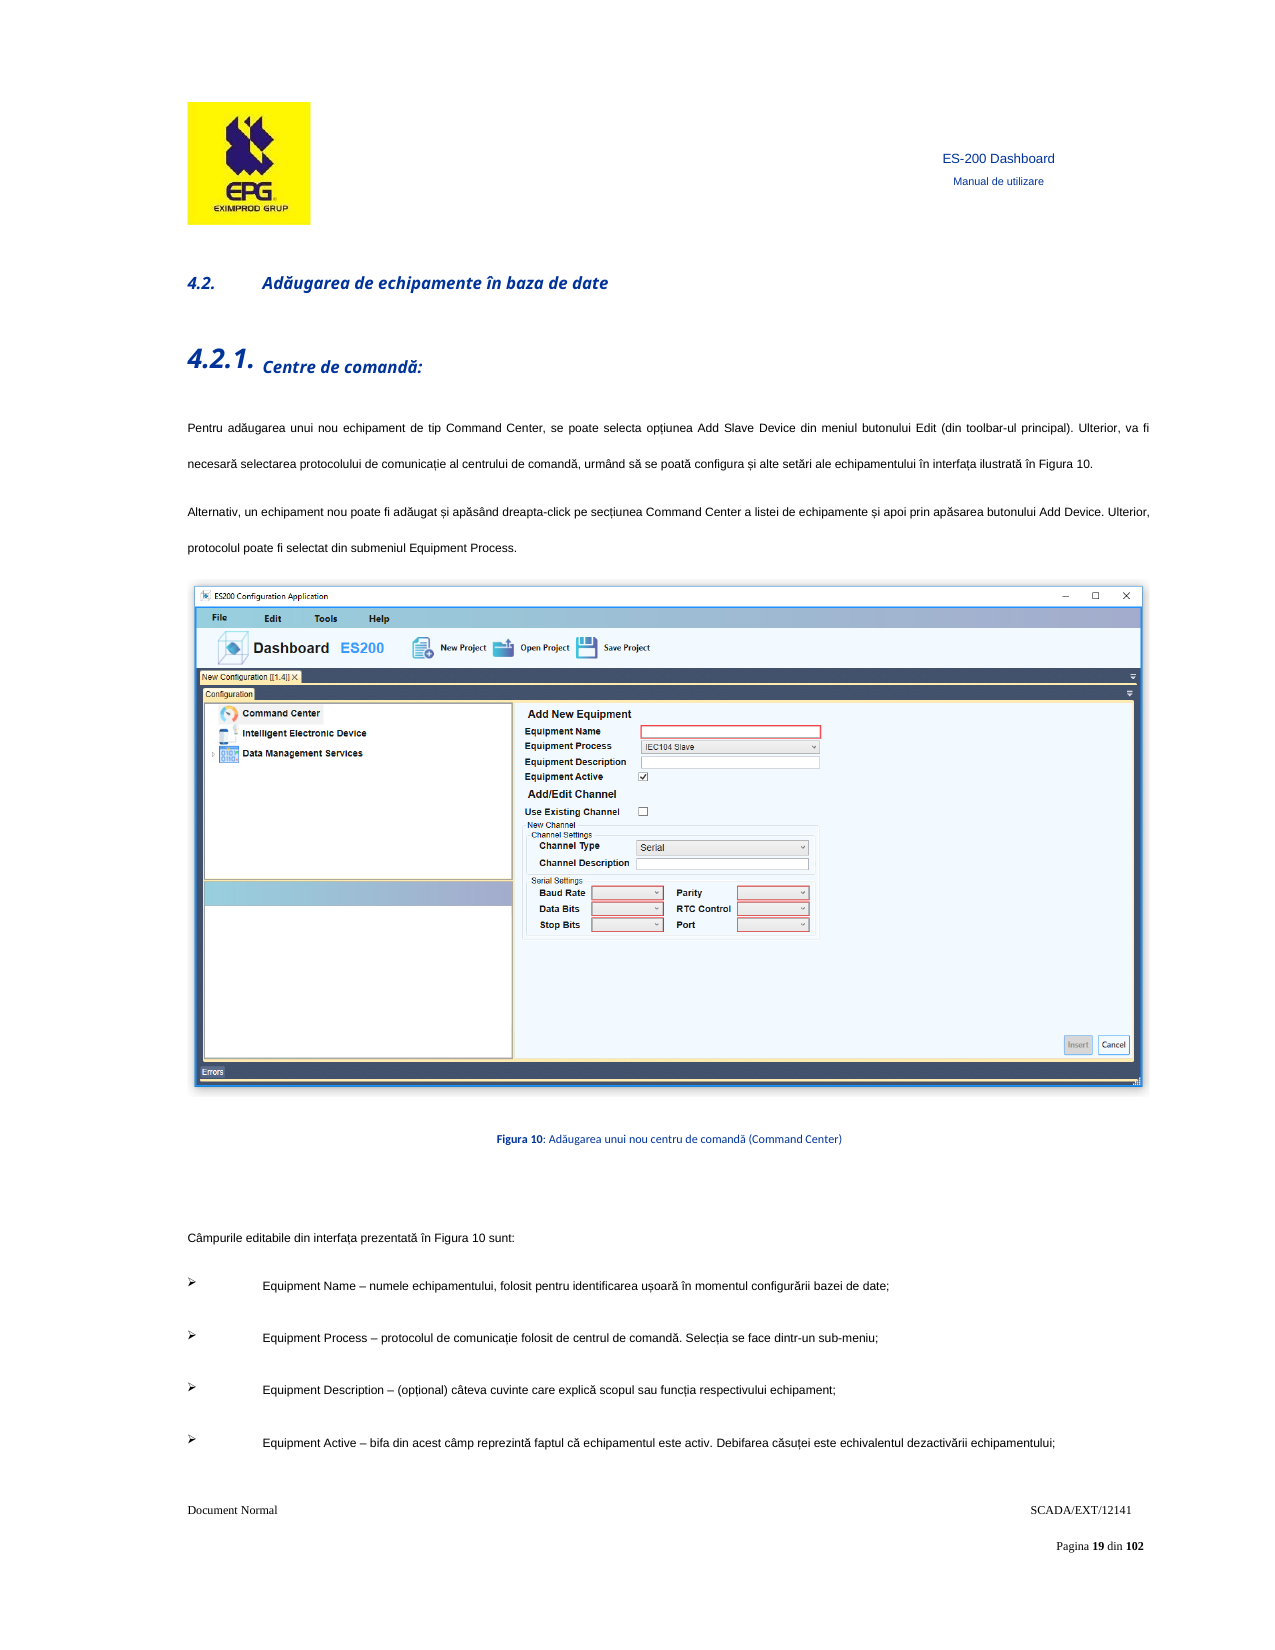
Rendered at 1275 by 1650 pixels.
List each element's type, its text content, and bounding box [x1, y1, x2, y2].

text Figura 10: Adăugarea unui nou centru de comandă (Command Center) [187, 1121, 1152, 1146]
text Alternativ, un echipament nou poate fi adăugat și apăsând dreapta-click pe secțiunea Command Center a listei de echipamente și apoi prin apăsarea butonului Add Device. Ulterior, protocolul poate fi selectat din submeniul Equipment Process. [187, 495, 1152, 555]
subtitle Adăugarea de echipamente în baza de date [187, 254, 1152, 294]
picture [187, 102, 311, 225]
picture [187, 579, 1150, 1097]
list Equipment Description – (opțional) câteva cuvinte care explică scopul sau funcția respectivului echipament; [187, 1373, 1152, 1400]
list Equipment Name – numele echipamentului, folosit pentru identificarea ușoară în momentul configurării bazei de date; [187, 1269, 1152, 1295]
text Pentru adăugarea unui nou echipament de tip Command Center, se poate selecta opțiunea Add Slave Device din meniul butonului Edit (din toolbar-ul principal). Ulterior, va fi necesară selectarea protocolului de comunicație al centrului de comandă, urmând să se poată configura și alte setări ale echipamentului în interfața ilustrată în Figura 10. [187, 411, 1152, 471]
text Câmpurile editabile din interfața prezentată în Figura 10 sunt: [187, 1221, 1152, 1244]
subtitle Centre de comandă: [187, 339, 1152, 379]
list Equipment Process – protocolul de comunicație folosit de centrul de comandă. Selecția se face dintr-un sub-meniu; [187, 1321, 1152, 1348]
list Equipment Active – bifa din acest câmp reprezintă faptul că echipamentul este activ. Debifarea căsuței este echivalentul dezactivării echipamentului; [187, 1426, 1152, 1452]
